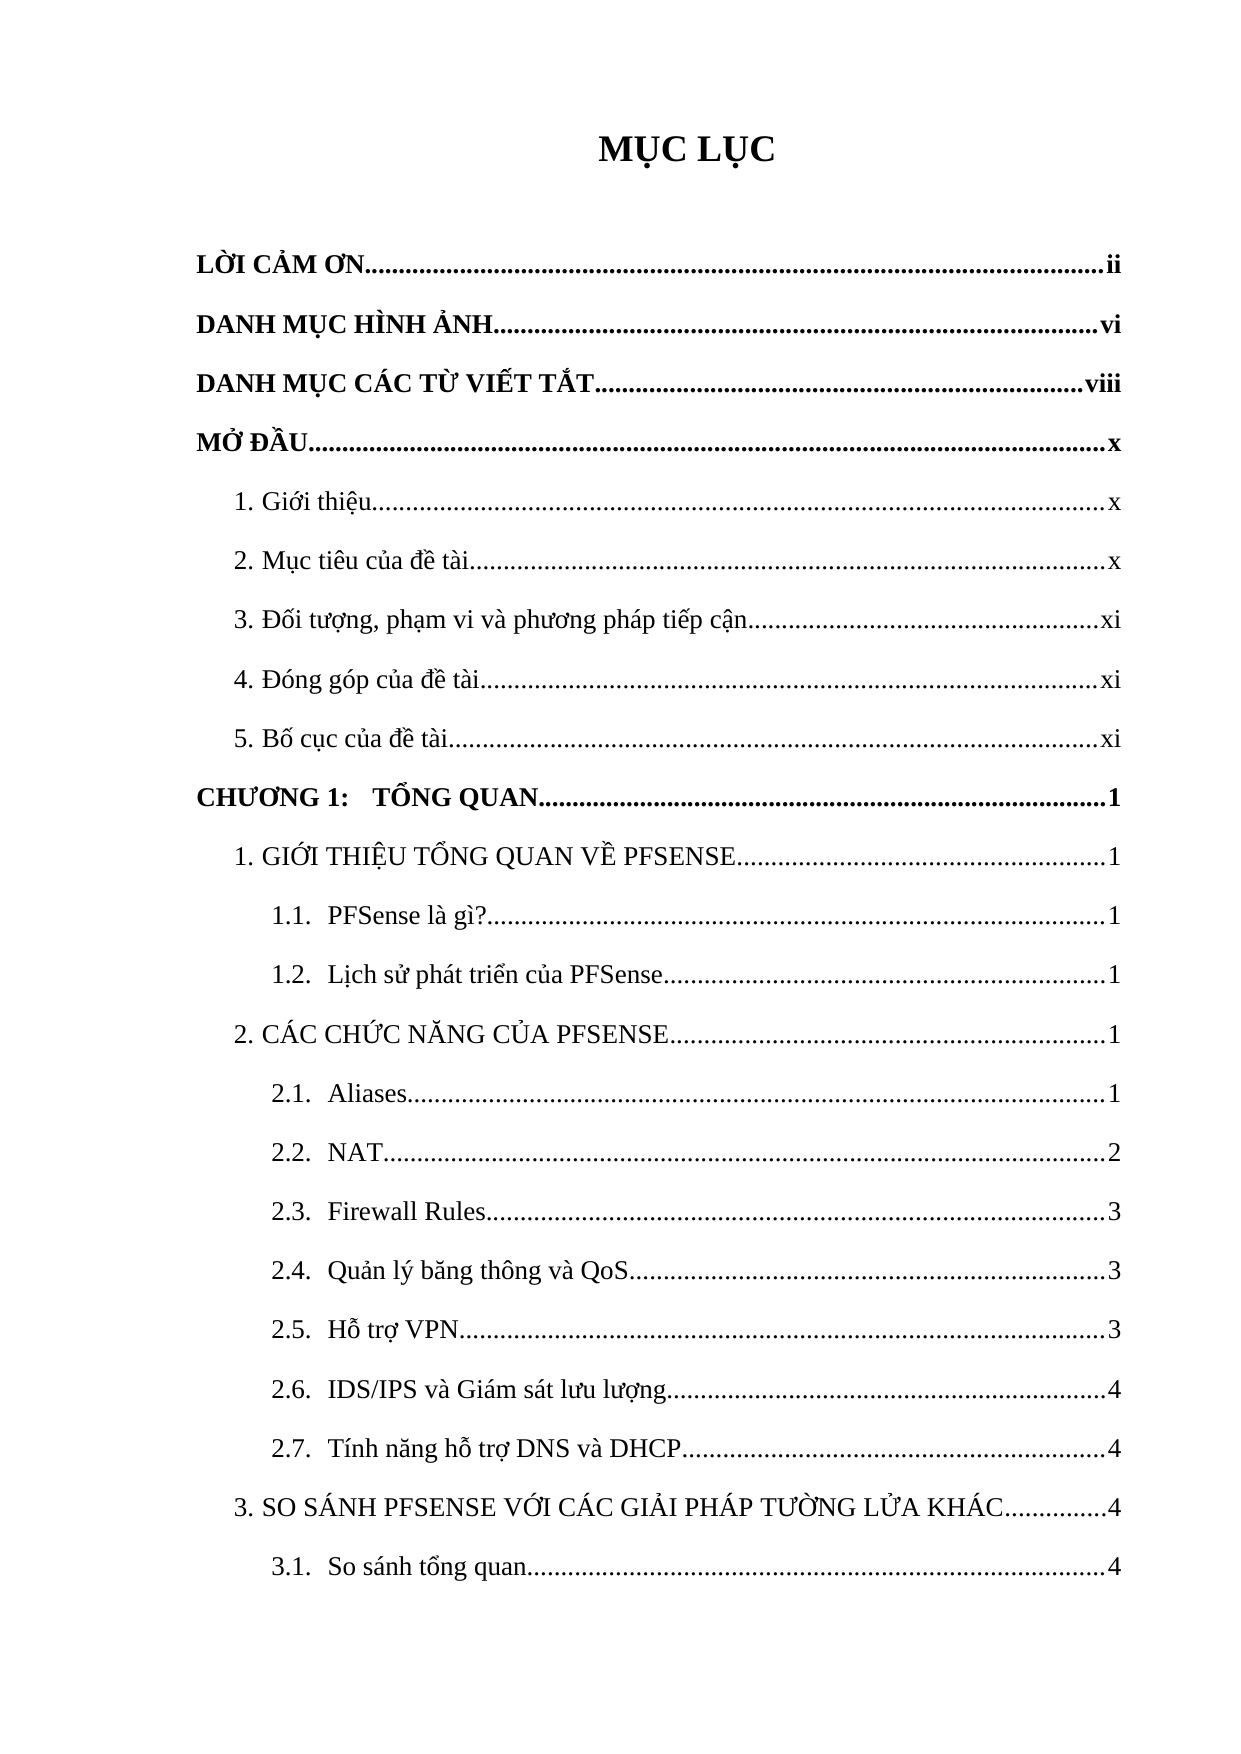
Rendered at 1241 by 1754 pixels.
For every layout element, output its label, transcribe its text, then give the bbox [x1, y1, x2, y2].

text MỤC LỤC [177, 126, 1122, 169]
